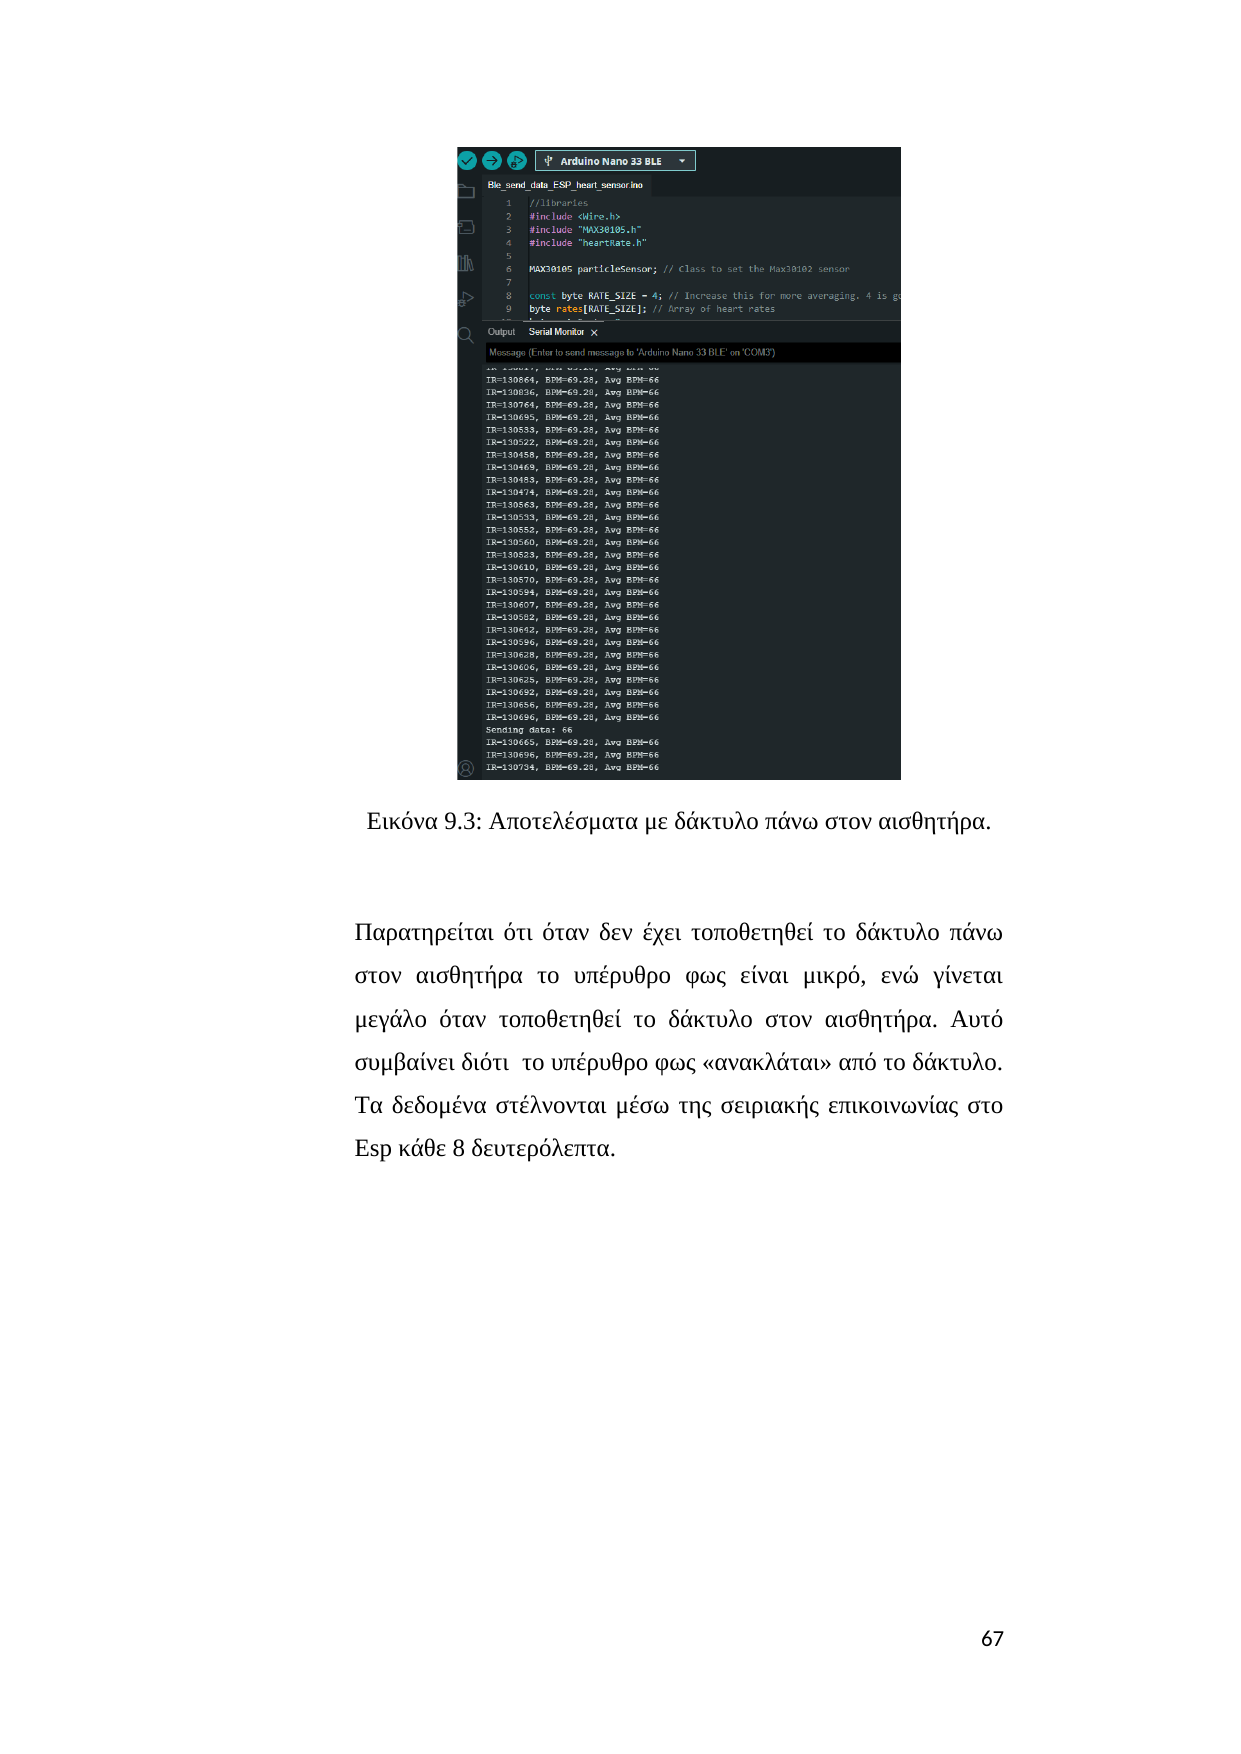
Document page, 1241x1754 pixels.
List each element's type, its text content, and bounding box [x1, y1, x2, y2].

picture [457, 147, 901, 780]
text Παρατηρείται ότι όταν δεν έχει τοποθετηθεί το δάκτυλο πάνω στον αισθητήρα το υπέρυθρο φως είναι μικρό, ενώ γίνεται μεγάλο όταν τοποθετηθεί το δάκτυλο στον αισθητήρα. Αυτό συμβαίνει διότι το υπέρυθρο φως «ανακλάται» από το δάκτυλο. Τα δεδομένα στέλνονται μέσω της σειριακής επικοινωνίας στο Esp κάθε 8 δευτερόλεπτα. [354, 917, 1004, 1162]
text Εικόνα 9.3: Αποτελέσματα με δάκτυλο πάνω στον αισθητήρα. [354, 806, 1004, 835]
